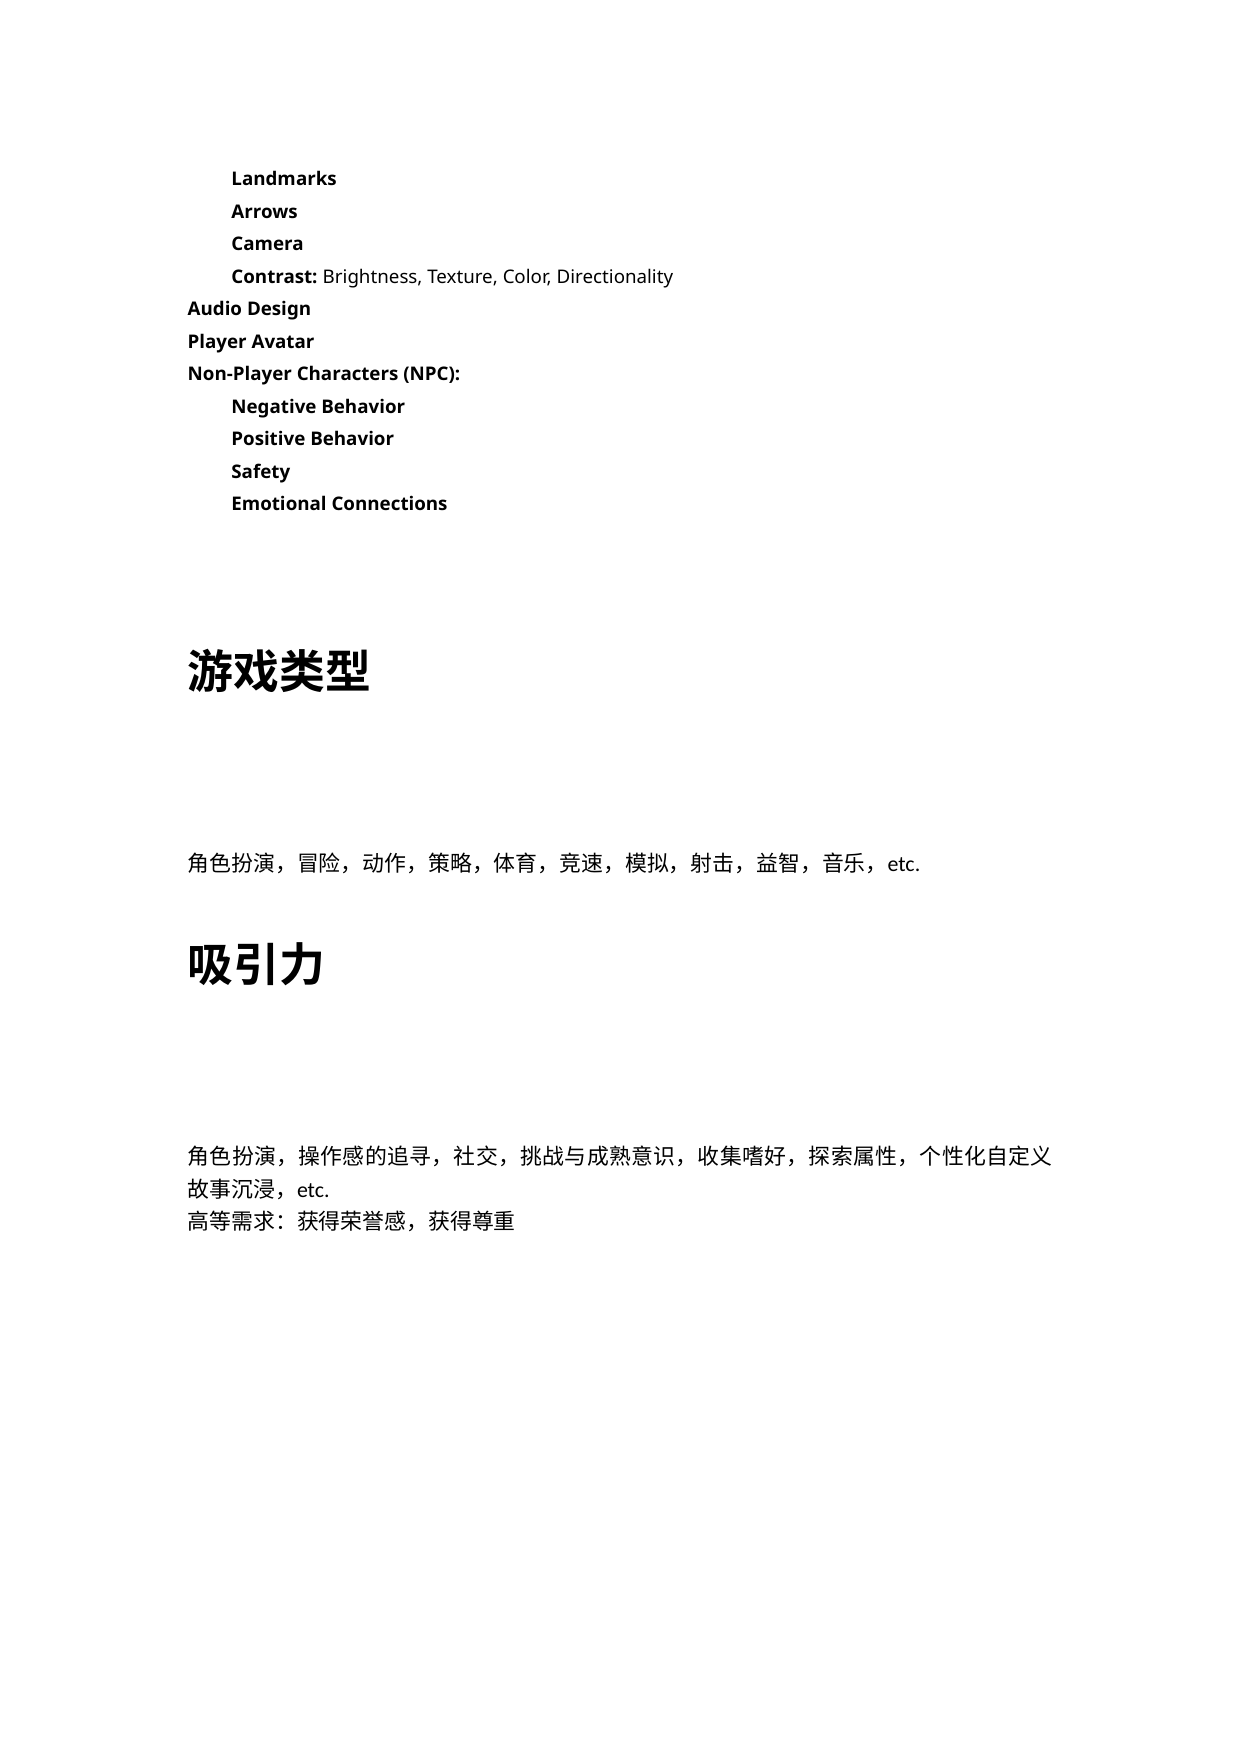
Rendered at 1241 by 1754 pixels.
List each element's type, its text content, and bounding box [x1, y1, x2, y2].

text Arrows [187, 194, 1053, 227]
text Audio Design [187, 292, 1053, 324]
text Positive Behavior [187, 422, 1053, 454]
text Non-Player Characters (NPC): [187, 357, 1053, 389]
text Landmarks [187, 162, 1053, 194]
text Negative Behavior [187, 389, 1053, 422]
text Safety [187, 454, 1053, 487]
text Camera [187, 227, 1053, 259]
text Emotional Connections [187, 487, 1053, 519]
text Player Avatar [187, 324, 1053, 357]
text 角色扮演，操作感的追寻，社交，挑战与成熟意识，收集嗜好，探索属性，个性化自定义，故事沉浸，etc. [187, 1139, 1053, 1204]
subtitle 吸引力 [187, 913, 1053, 1011]
text 角色扮演，冒险，动作，策略，体育，竞速，模拟，射击，益智，音乐，etc. [187, 845, 1053, 878]
text Contrast: Brightness, Texture, Color, Directionality [187, 259, 1053, 292]
text 高等需求：获得荣誉感，获得尊重 [187, 1204, 1053, 1236]
subtitle 游戏类型 [187, 620, 1053, 717]
